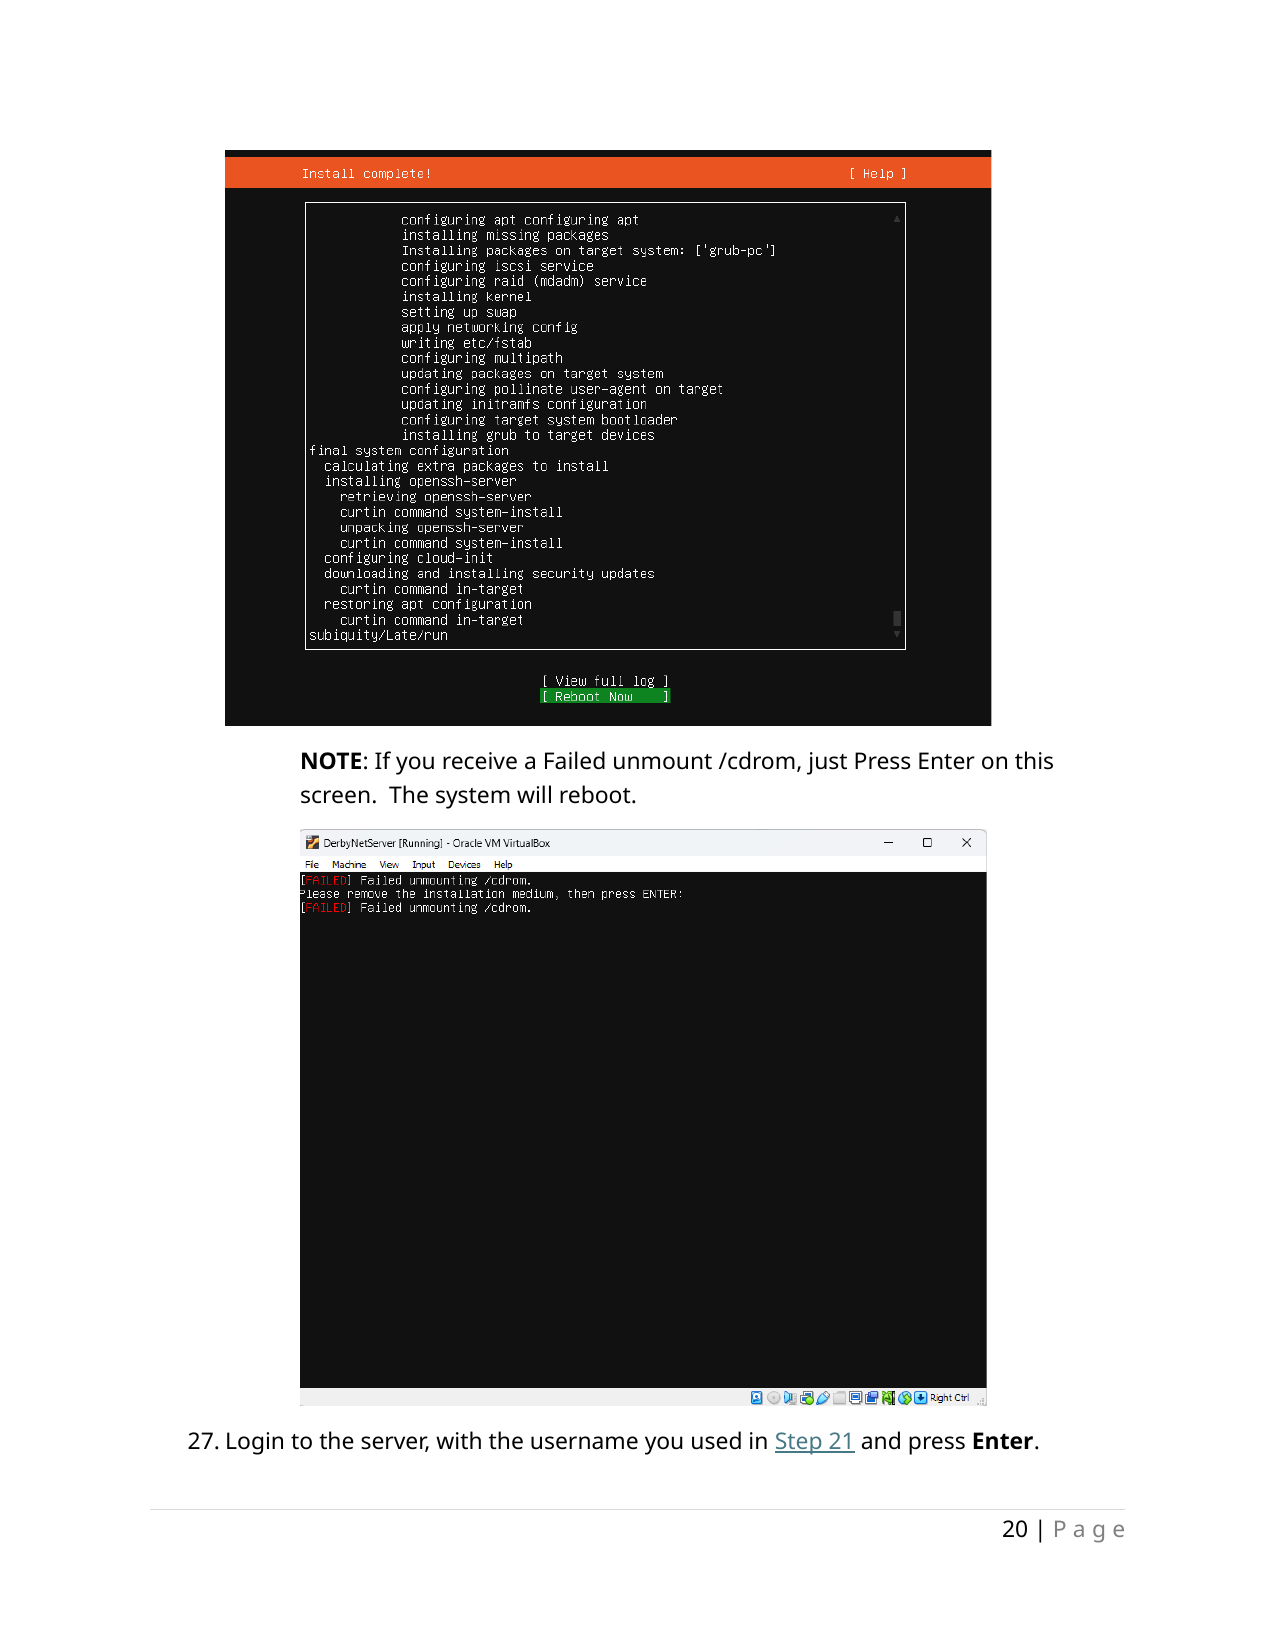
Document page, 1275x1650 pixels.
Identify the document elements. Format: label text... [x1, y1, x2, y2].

text NOTE: If you receive a Failed unmount /cdrom, just Press Enter on this screen. The system will reboot. [300, 745, 1125, 810]
picture [300, 829, 987, 1406]
picture [225, 150, 992, 726]
list Login to the server, with the username you used in Step 21 and press Enter. [187, 1424, 1125, 1456]
